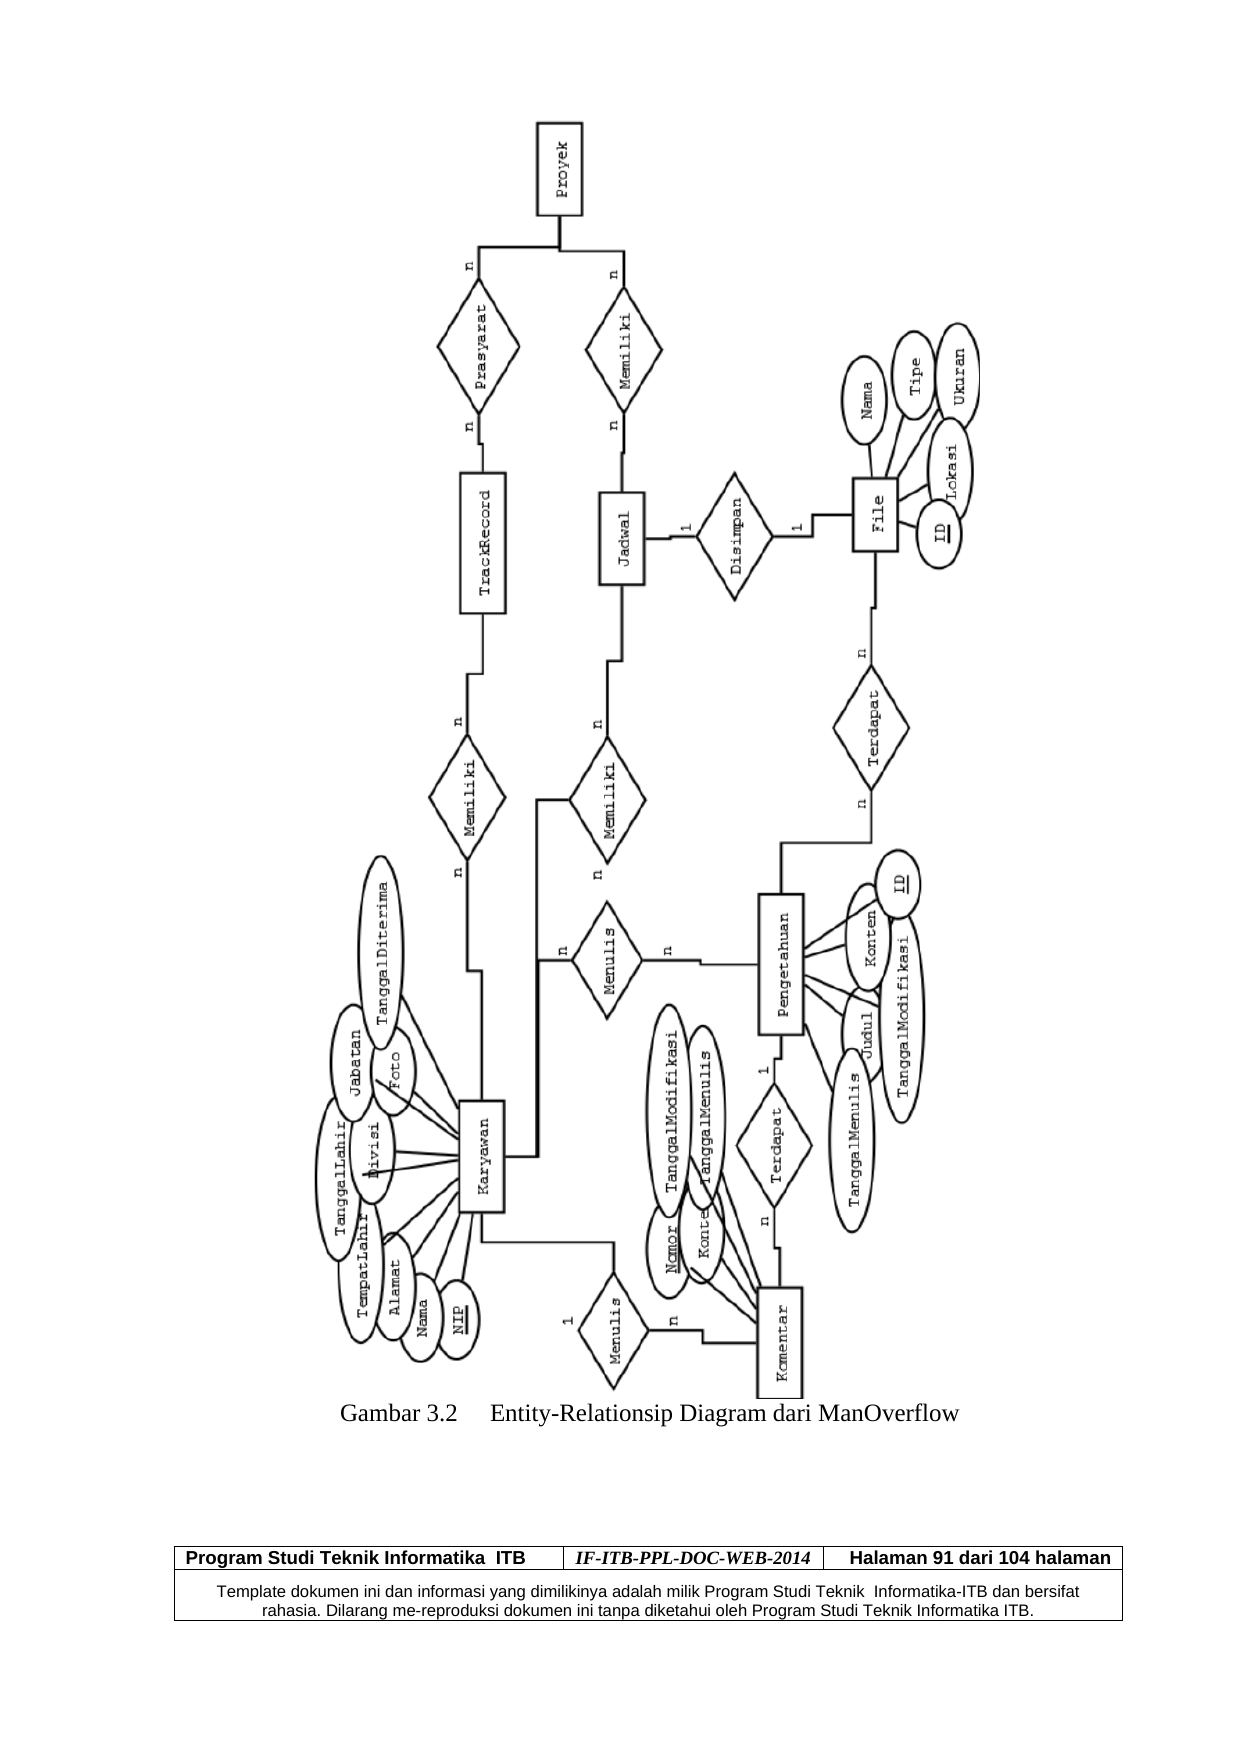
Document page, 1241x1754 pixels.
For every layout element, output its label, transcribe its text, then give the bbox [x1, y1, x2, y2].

picture [315, 121, 980, 1399]
